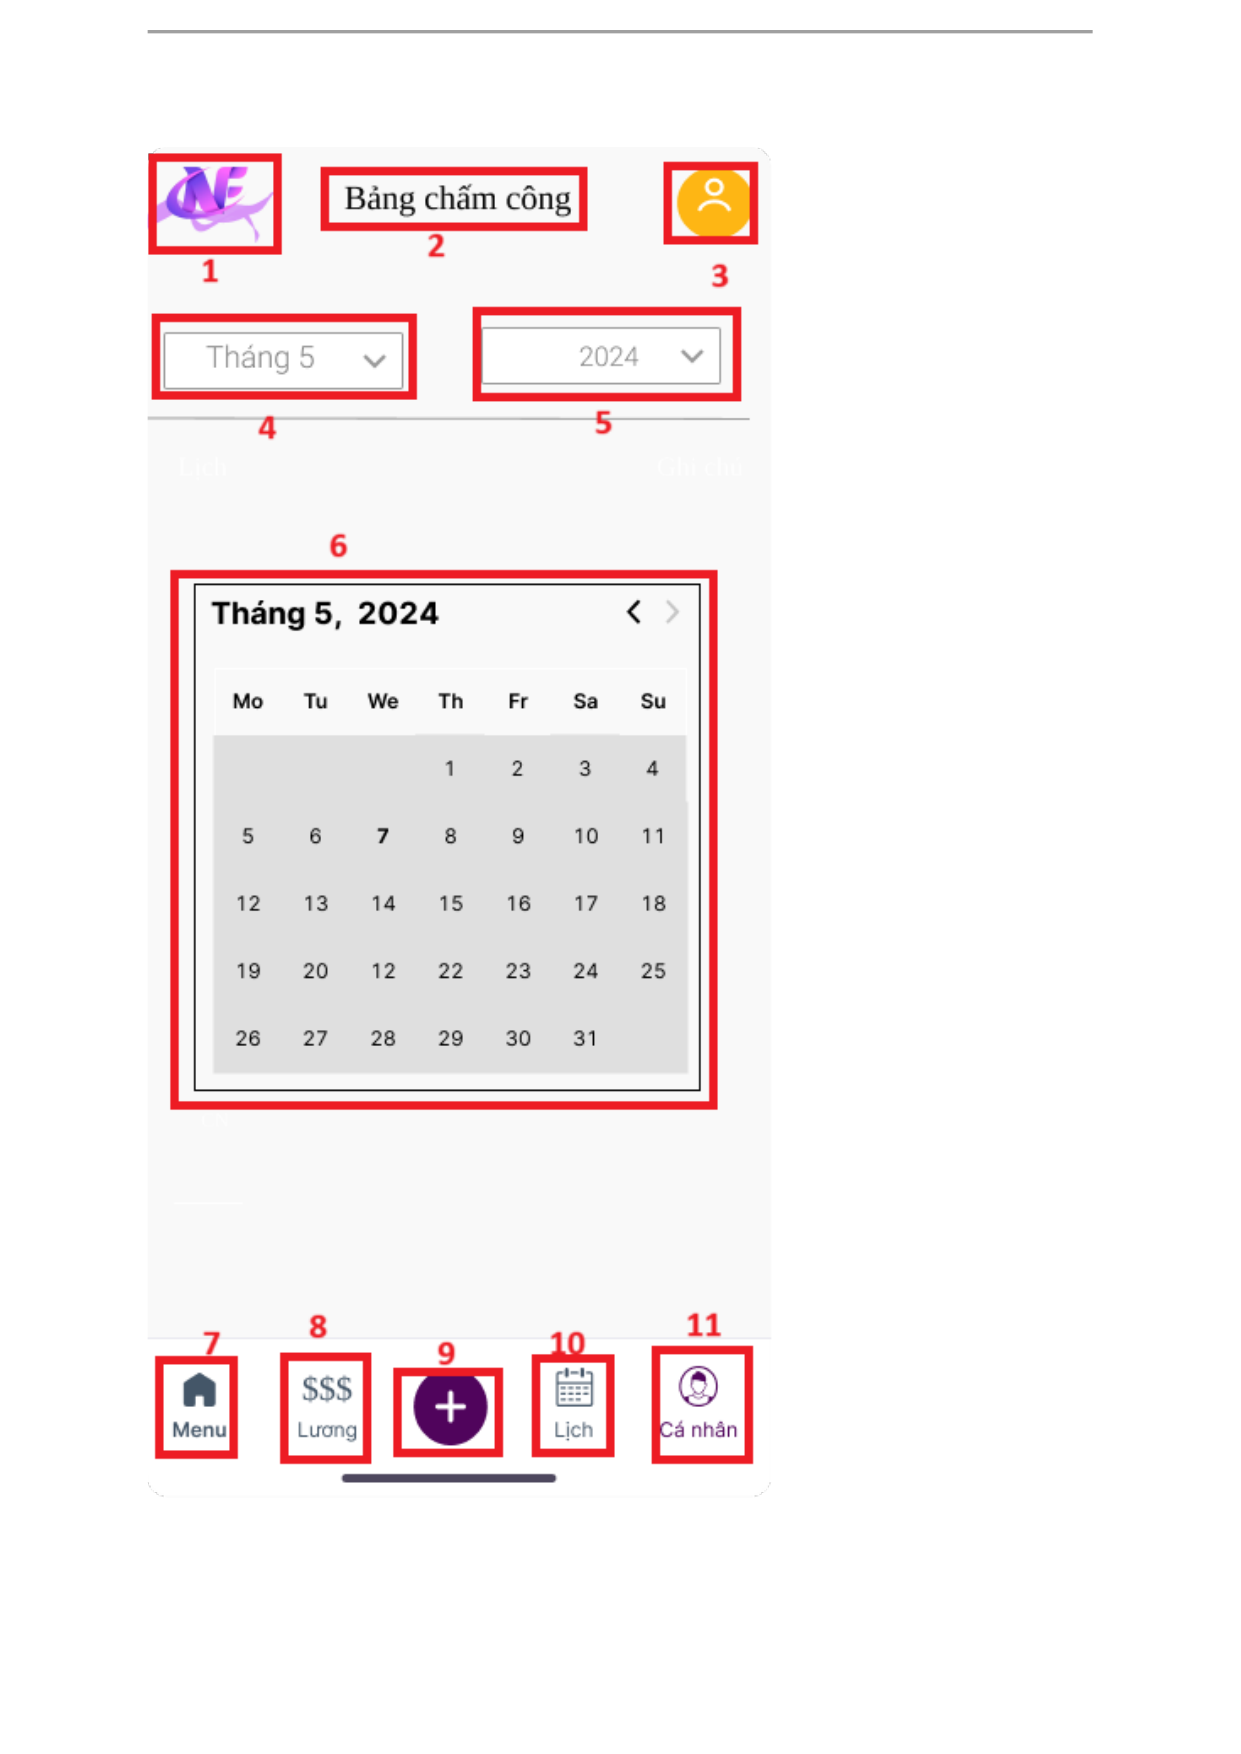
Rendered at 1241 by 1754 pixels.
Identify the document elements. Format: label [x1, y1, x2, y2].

picture [147, 147, 772, 1498]
